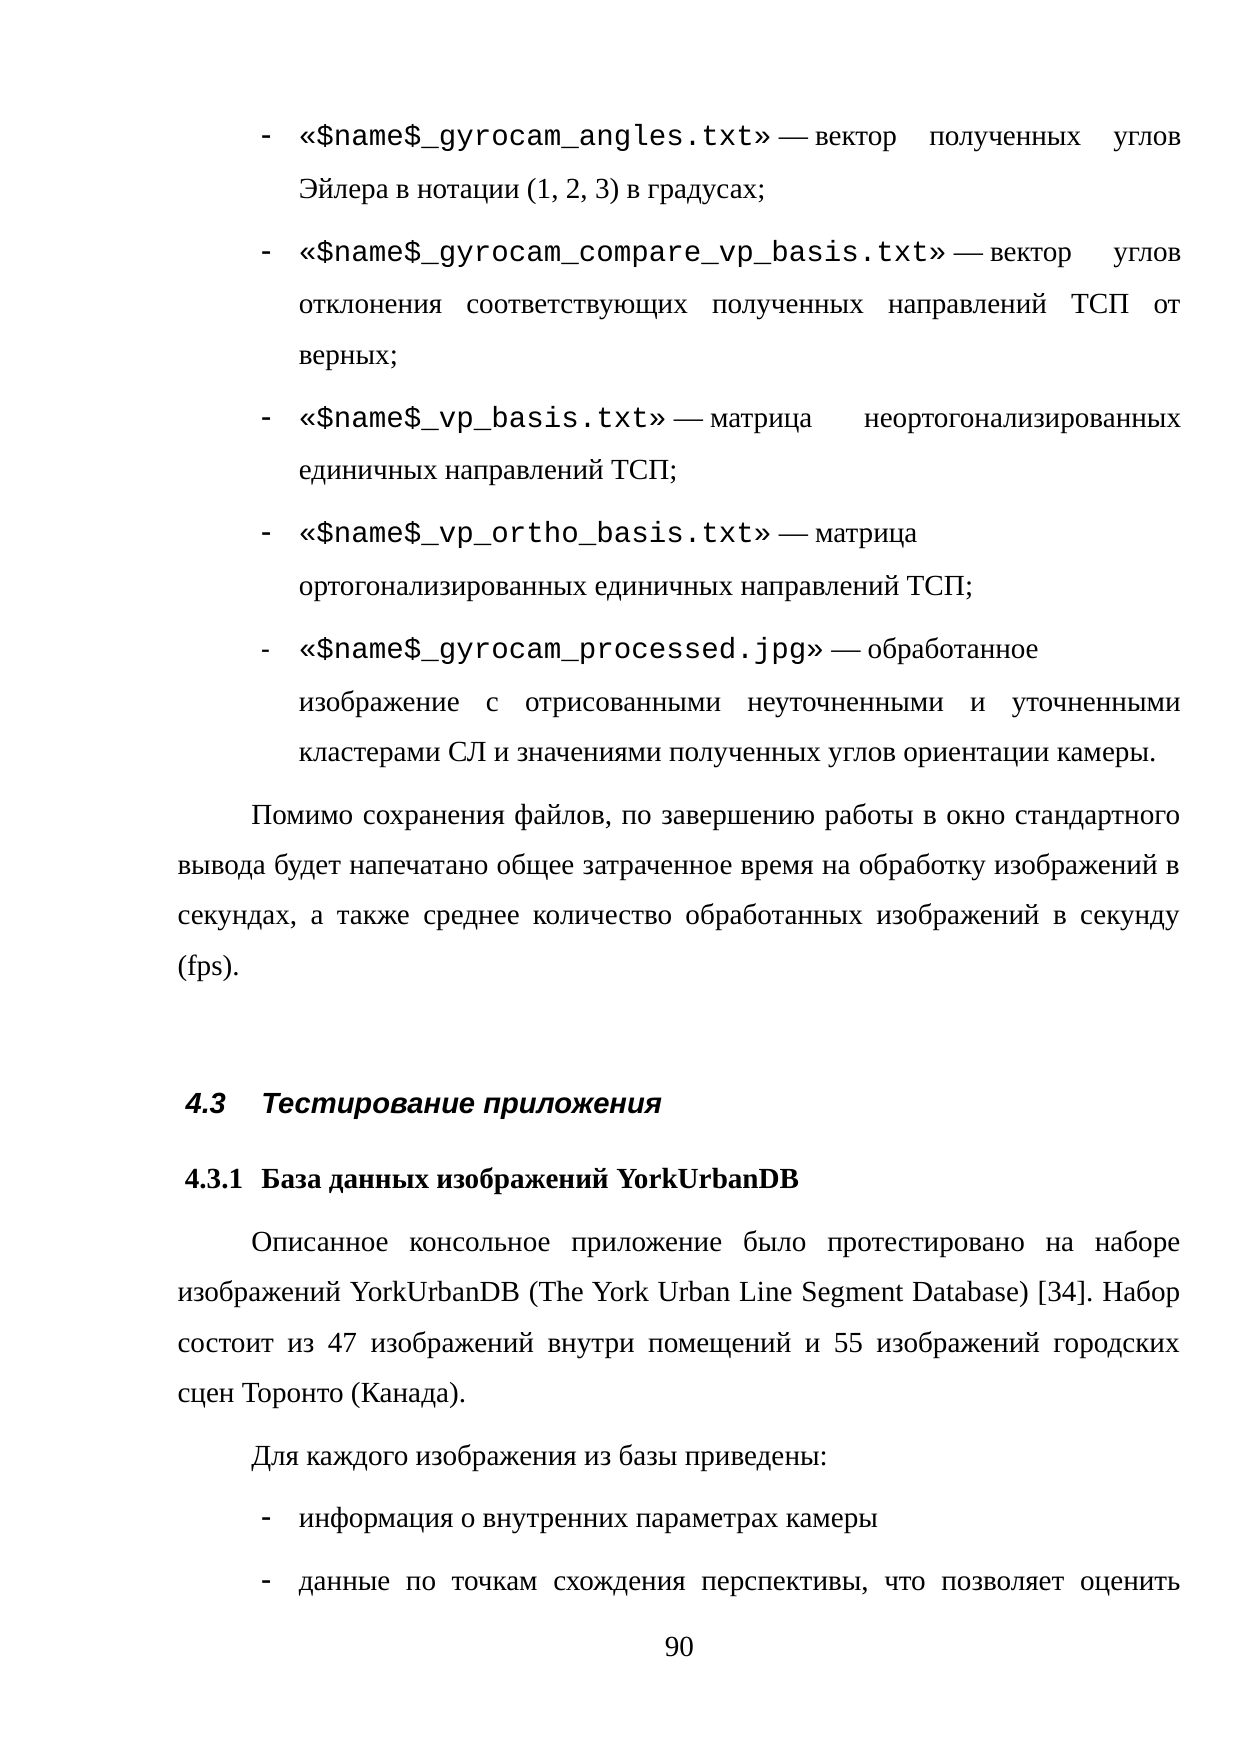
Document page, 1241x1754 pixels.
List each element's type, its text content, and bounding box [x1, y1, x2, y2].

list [261, 1563, 1181, 1597]
list «$name$_gyrocam_angles.txt» — вектор полученных углов Эйлера в нотации (1, 2, 3) в градусах; [261, 118, 1181, 204]
list «$name$_vp_ortho_basis.txt» — матрица ортогонализированных единичных направлений ТСП; [261, 515, 1181, 602]
text Для каждого изображения из базы приведены: [177, 1438, 1181, 1471]
list «$name$_vp_basis.txt» — матрица неортогонализированных единичных направлений ТСП; [261, 400, 1181, 486]
list «$name$_gyrocam_compare_vp_basis.txt» — вектор углов отклонения соответствующих полученных направлений ТСП от верных; [261, 234, 1181, 370]
list «$name$_gyrocam_processed.jpg» — обработанное изображение с отрисованными неуточненными и уточненными кластерами СЛ и значениями полученных углов ориентации камеры. [261, 631, 1181, 768]
list информация о внутренних параметрах камеры [261, 1501, 1181, 1534]
text Помимо сохранения файлов, по завершению работы в окно стандартного вывода будет напечатано общее затраченное время на обработку изображений в секундах, а также среднее количество обработанных изображений в секунду (fps). [177, 797, 1181, 981]
subtitle Тестирование приложения [177, 1086, 1181, 1119]
subtitle База данных изображений YorkUrbanDB [177, 1161, 1181, 1195]
text Описанное консольное приложение было протестировано на наборе изображений YorkUrbanDB (The York Urban Line Segment Database) [34]. Набор состоит из 47 изображений внутри помещений и 55 изображений городских сцен Торонто (Канада). [177, 1224, 1181, 1408]
